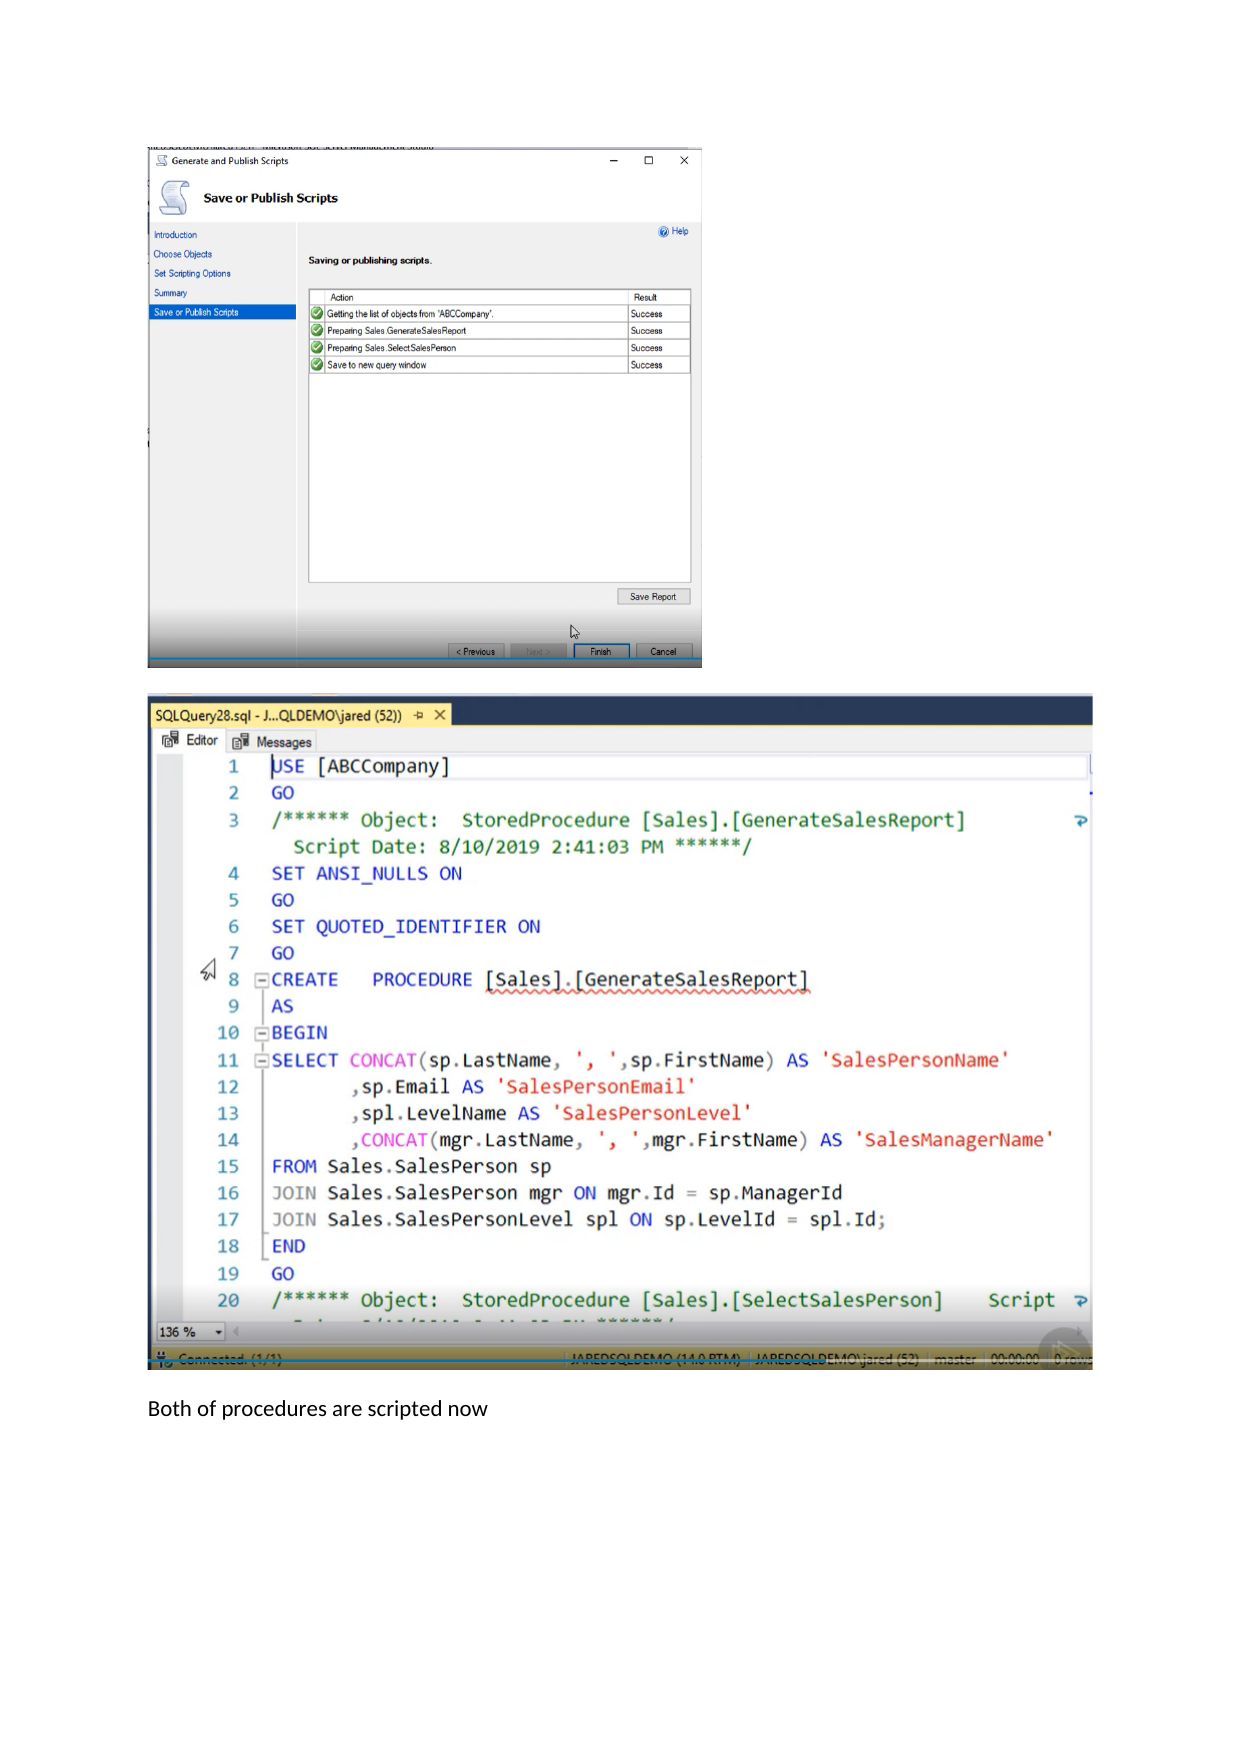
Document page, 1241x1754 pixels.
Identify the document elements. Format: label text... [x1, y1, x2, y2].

picture [147, 147, 702, 657]
picture [147, 660, 702, 668]
text Both of procedures are scripted now [148, 1394, 1093, 1422]
picture [147, 693, 1093, 1370]
